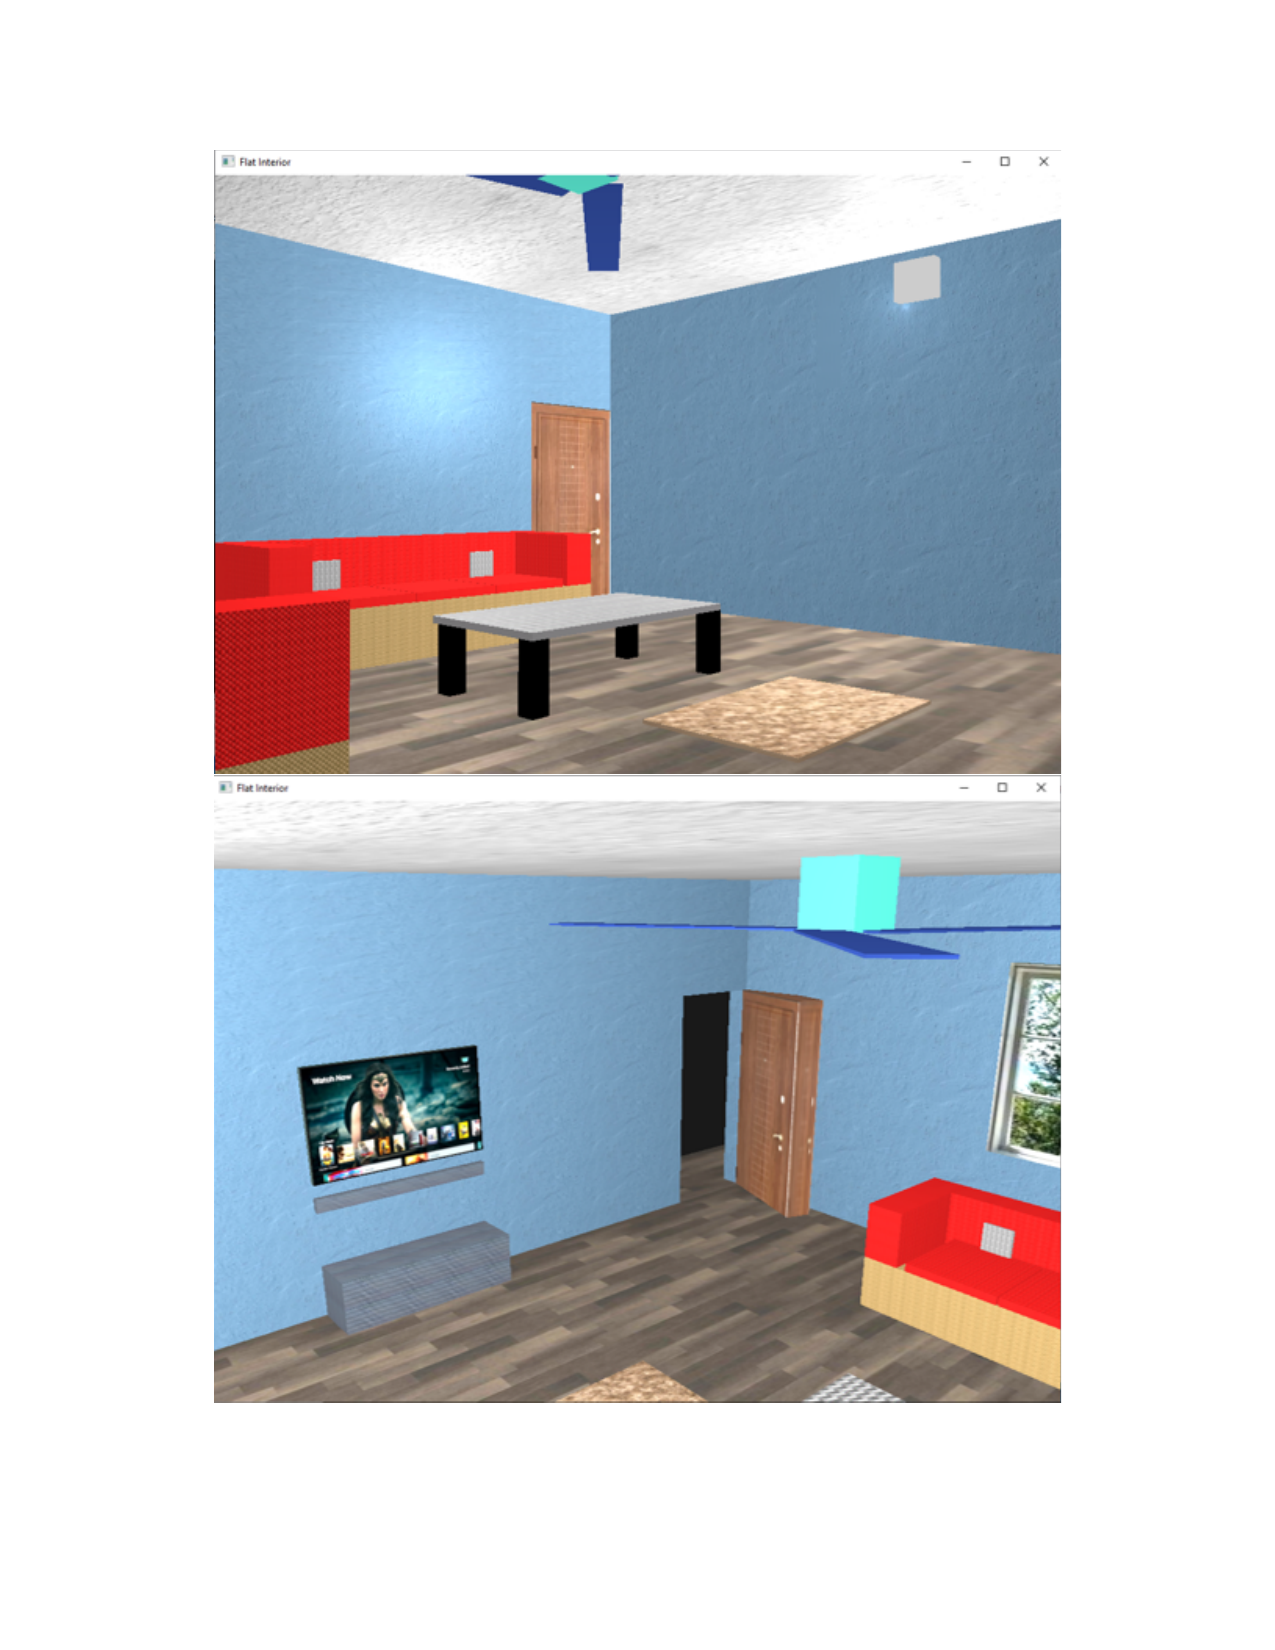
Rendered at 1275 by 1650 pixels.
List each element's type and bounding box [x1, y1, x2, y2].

picture [214, 150, 1062, 774]
picture [214, 775, 1062, 1403]
